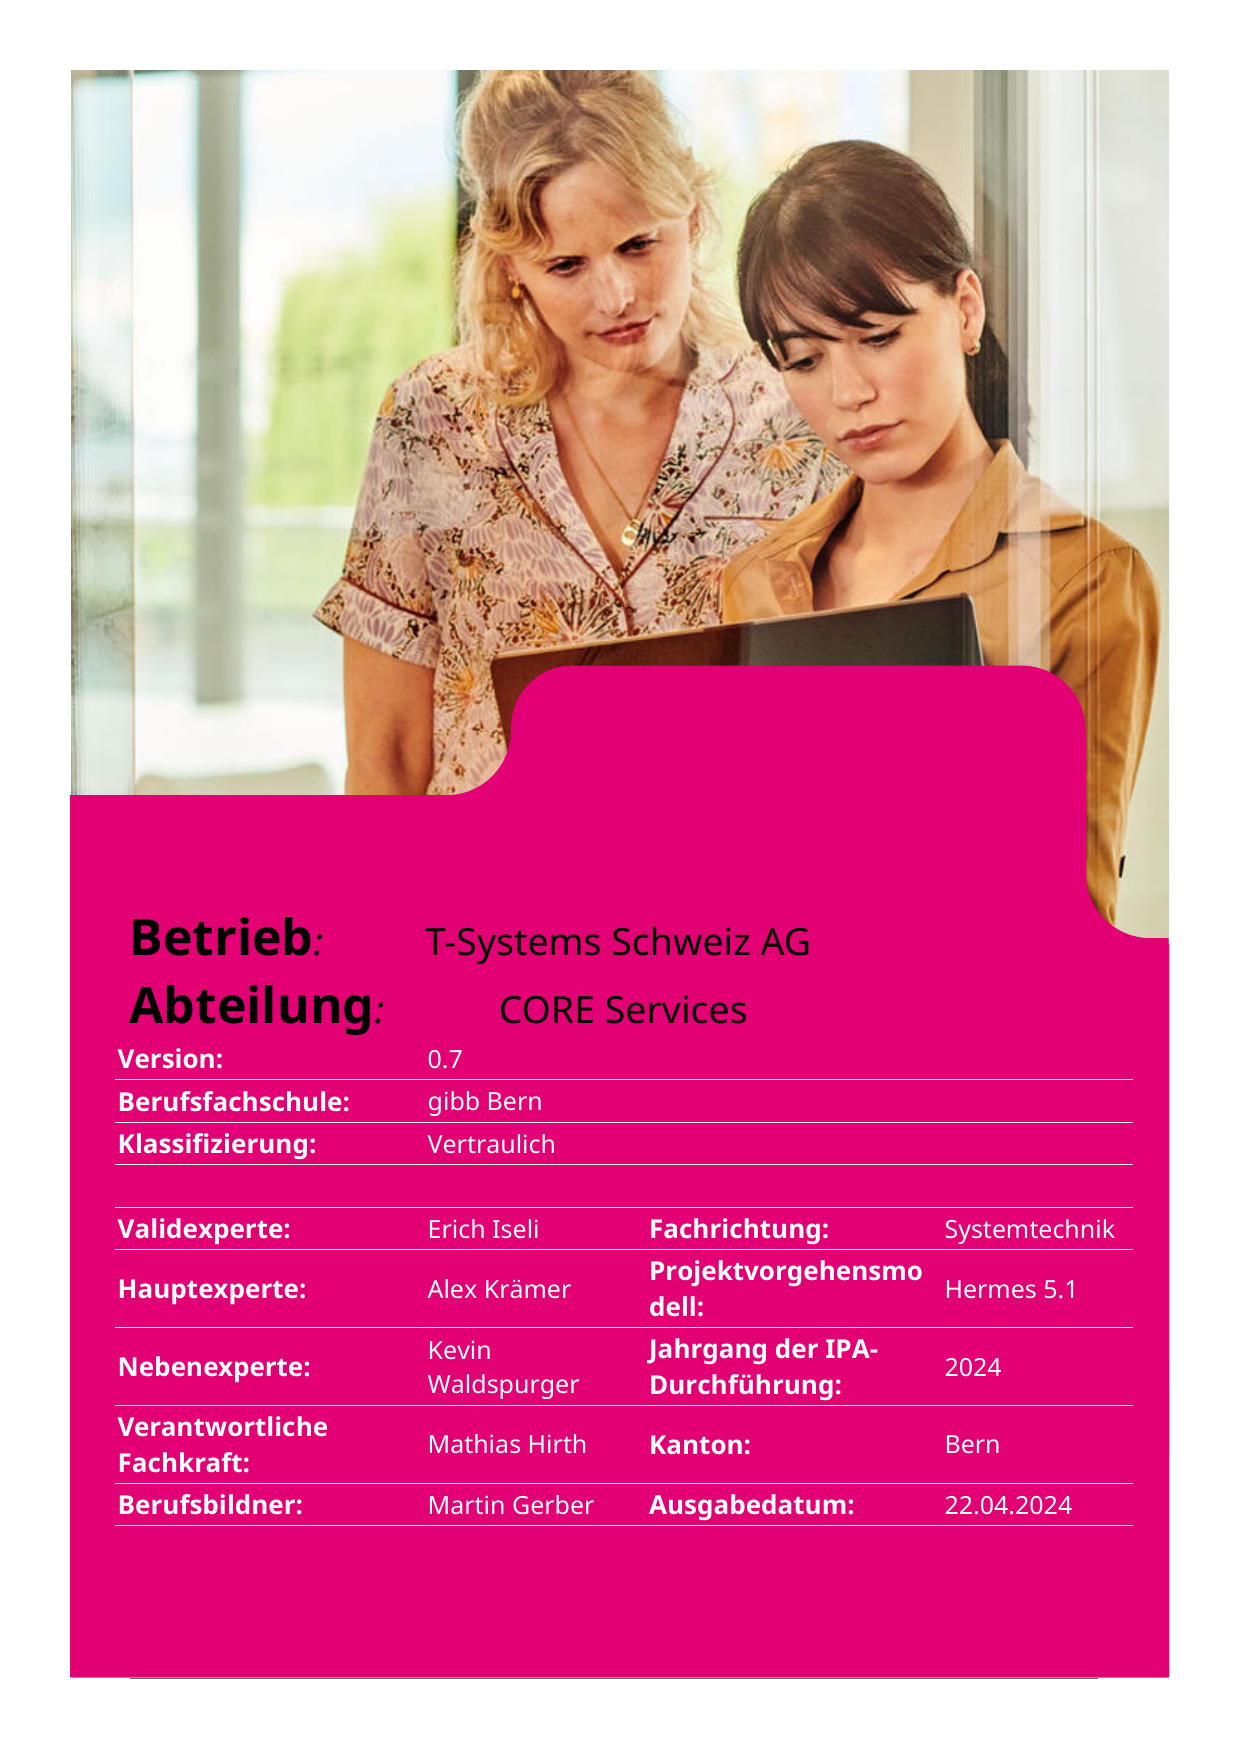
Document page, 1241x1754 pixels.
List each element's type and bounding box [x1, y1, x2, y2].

picture [71, 70, 1170, 943]
